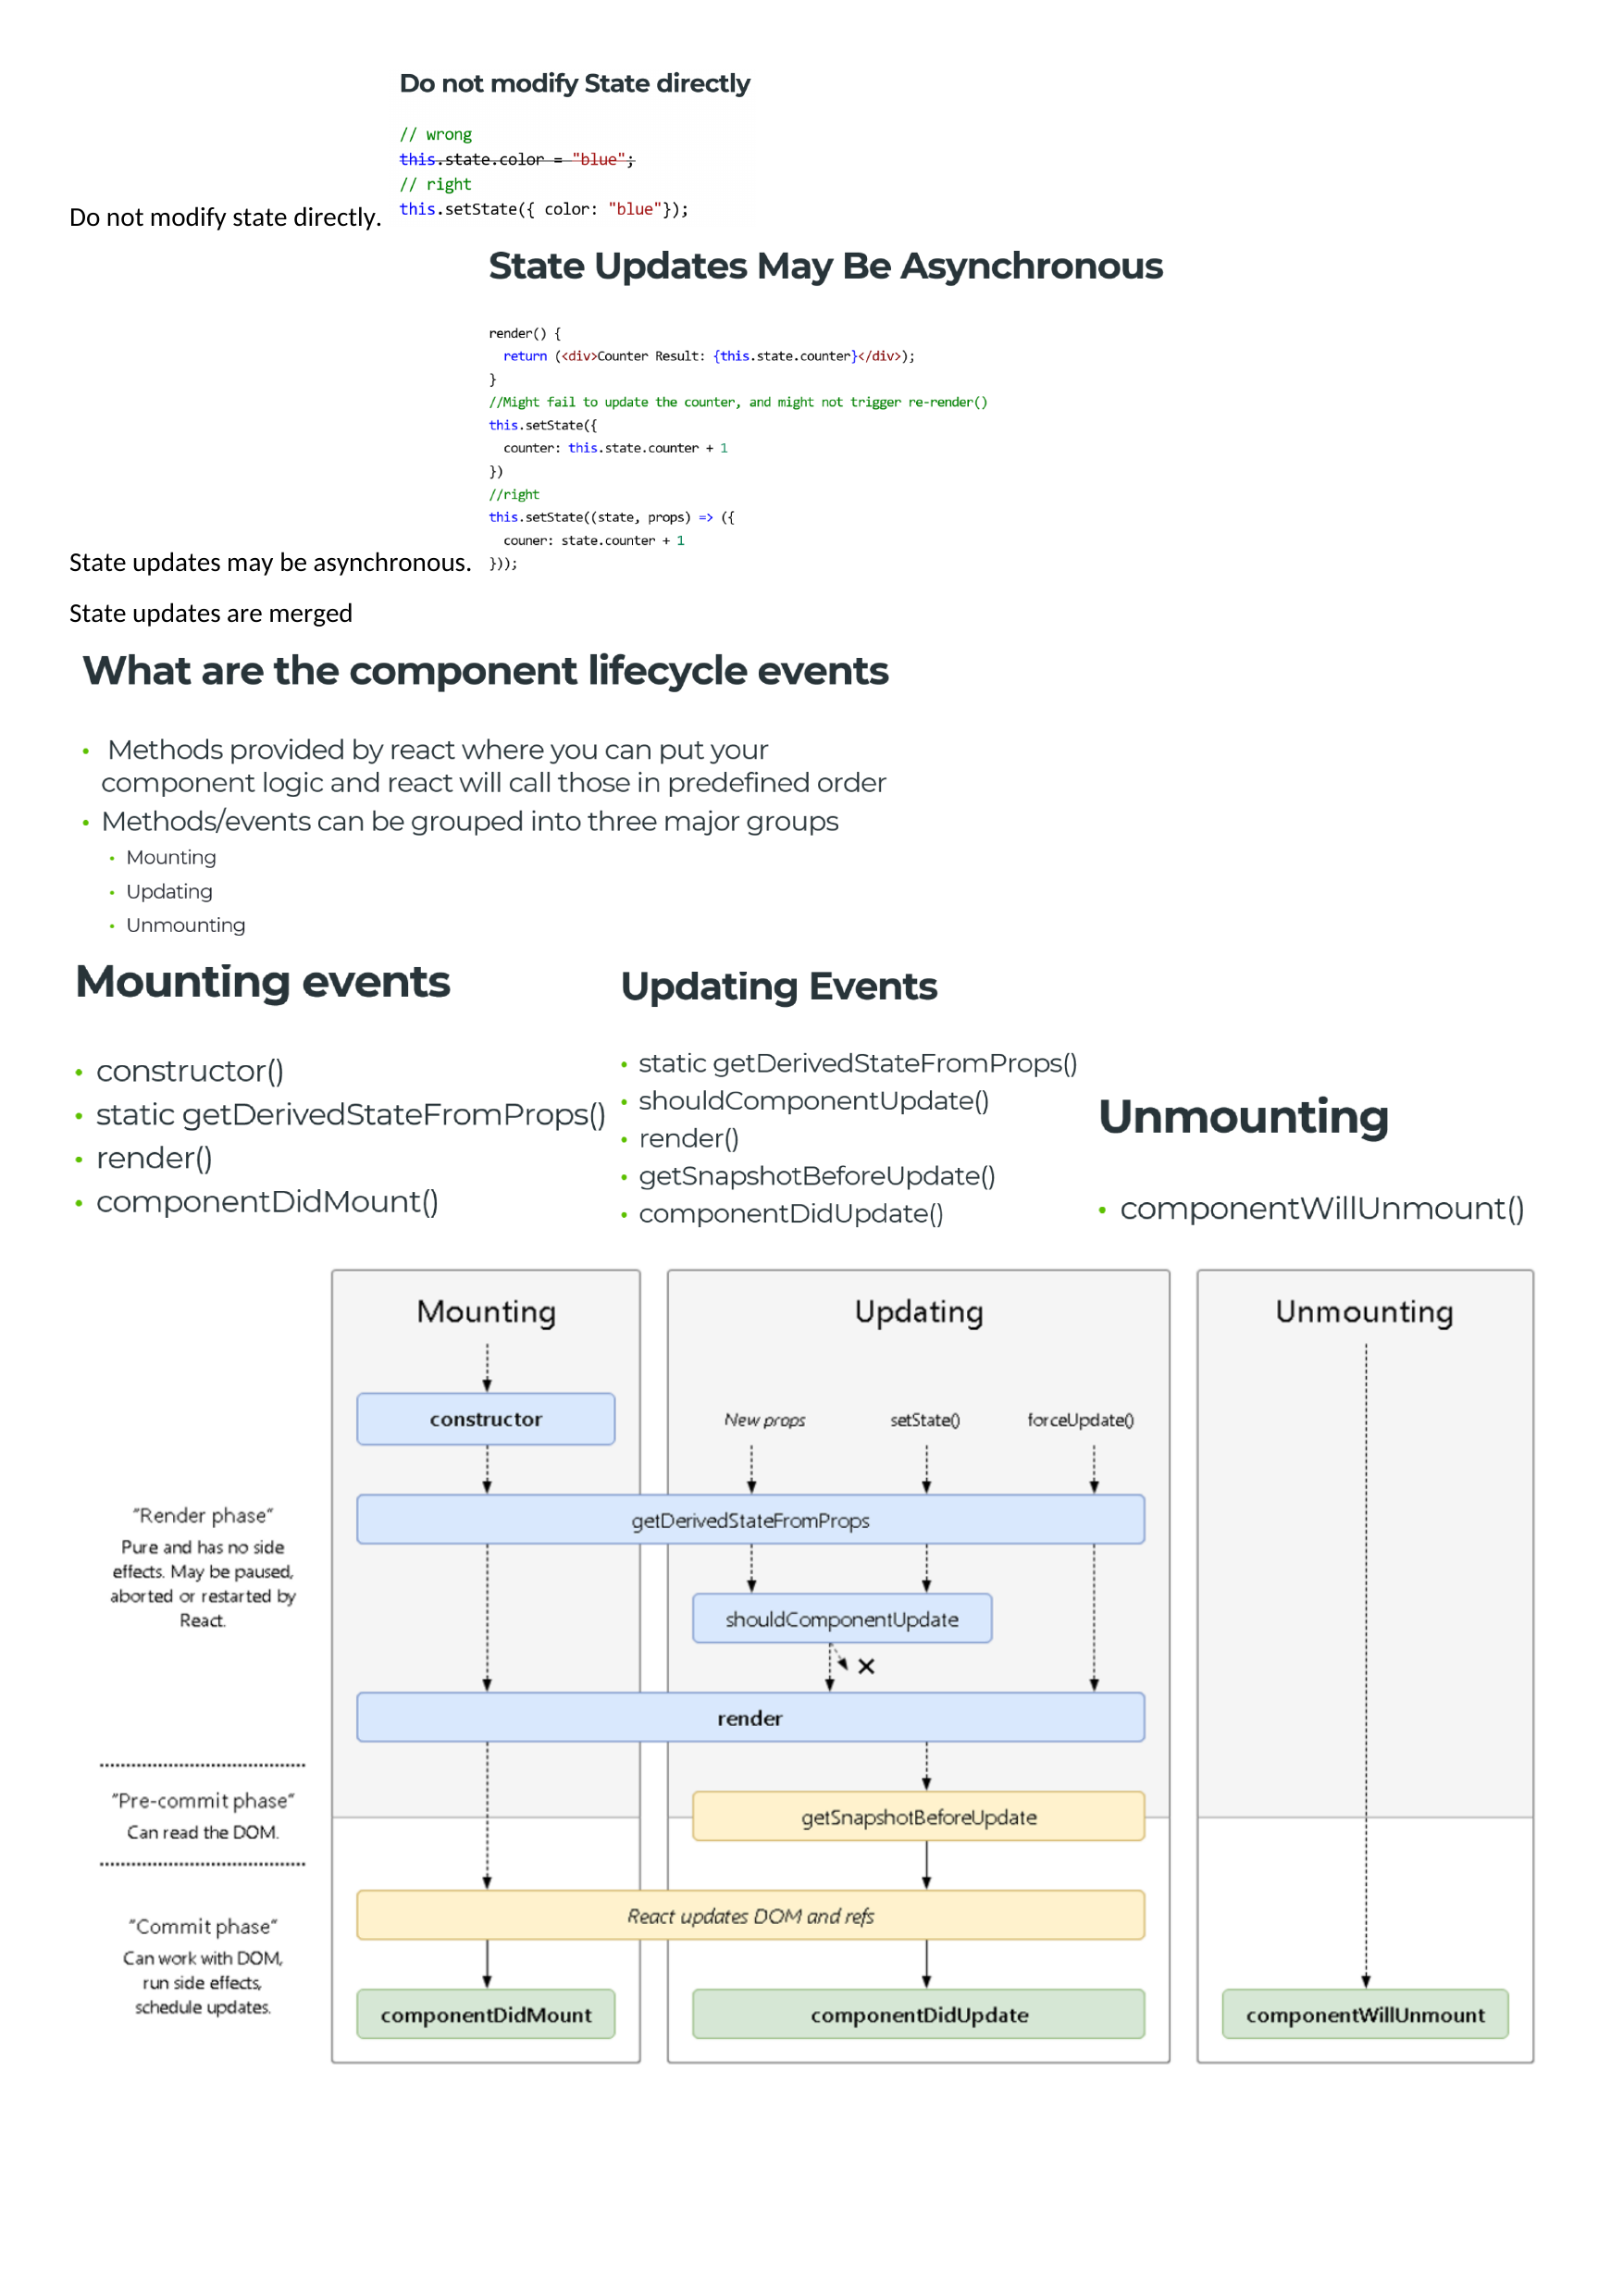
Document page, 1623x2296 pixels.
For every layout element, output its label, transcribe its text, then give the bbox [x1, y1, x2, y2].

picture [478, 251, 1169, 572]
text State updates are merged [69, 596, 1554, 629]
picture [389, 69, 757, 227]
picture [69, 647, 901, 948]
picture [615, 972, 1085, 1235]
picture [69, 964, 612, 1235]
picture [69, 1251, 1554, 2083]
text Do not modify state directly. [69, 69, 1554, 232]
picture [1089, 1088, 1531, 1235]
